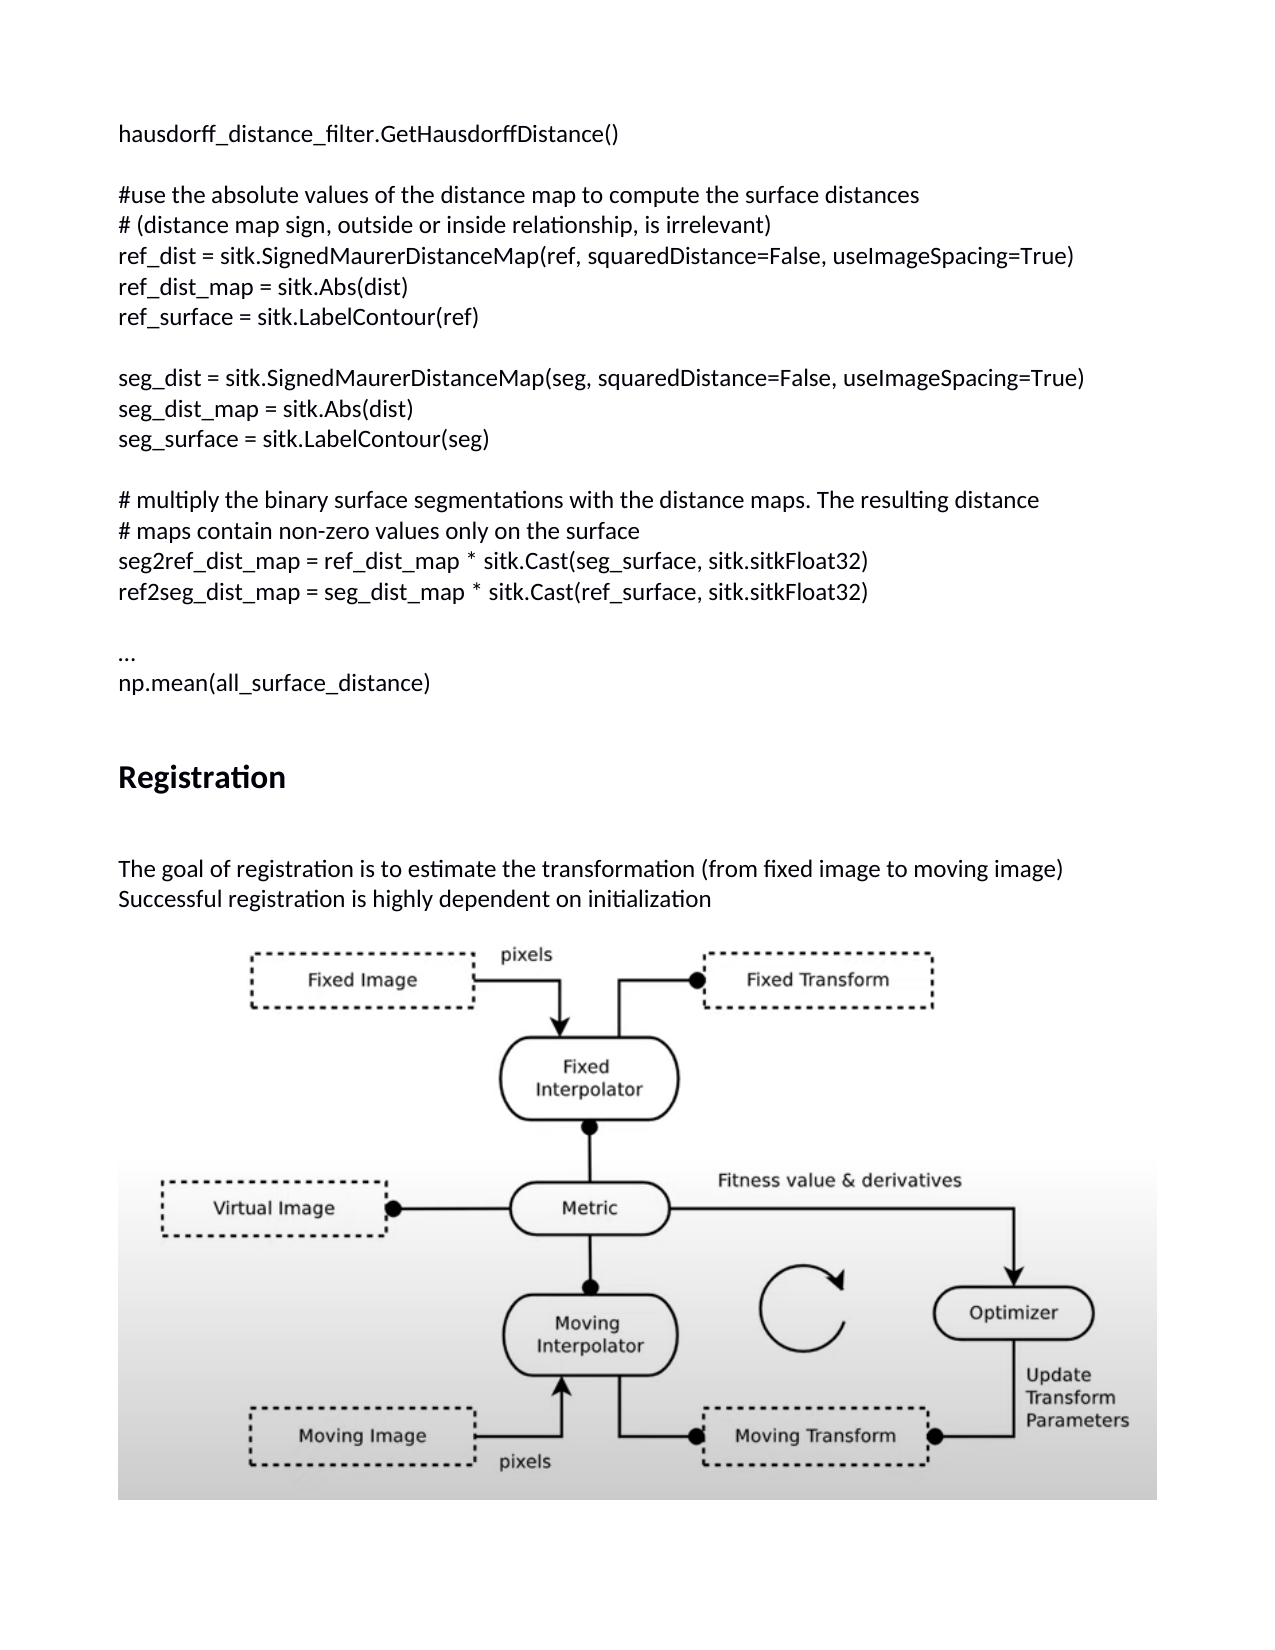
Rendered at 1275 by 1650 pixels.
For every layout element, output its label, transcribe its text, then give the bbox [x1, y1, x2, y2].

text # maps contain non-zero values only on the surface [118, 515, 1157, 545]
text #use the absolute values of the distance map to compute the surface distances [118, 179, 1157, 210]
text seg2ref_dist_map = ref_dist_map * sitk.Cast(seg_surface, sitk.sitkFloat32) [118, 545, 1157, 576]
text # (distance map sign, outside or inside relationship, is irrelevant) [118, 210, 1157, 240]
text ref_surface = sitk.LabelContour(ref) [118, 301, 1157, 332]
text np.mean(all_surface_distance) [118, 667, 1157, 698]
text hausdorff_distance_filter.GetHausdorffDistance() [118, 118, 1157, 149]
text seg_surface = sitk.LabelContour(seg) [118, 423, 1157, 454]
text The goal of registration is to estimate the transformation (from fixed image to moving image) [118, 853, 1157, 884]
text seg_dist = sitk.SignedMaurerDistanceMap(seg, squaredDistance=False, useImageSpacing=True) [118, 362, 1157, 393]
text ref_dist = sitk.SignedMaurerDistanceMap(ref, squaredDistance=False, useImageSpacing=True) [118, 240, 1157, 271]
text seg_dist_map = sitk.Abs(dist) [118, 393, 1157, 423]
text ref2seg_dist_map = seg_dist_map * sitk.Cast(ref_surface, sitk.sitkFloat32) [118, 576, 1157, 606]
subtitle Registration [118, 756, 1157, 796]
picture [118, 914, 1157, 1500]
text ref_dist_map = sitk.Abs(dist) [118, 271, 1157, 301]
text … [118, 637, 1157, 667]
text Successful registration is highly dependent on initialization [118, 884, 1157, 914]
text # multiply the binary surface segmentations with the distance maps. The resulting distance [118, 484, 1157, 515]
